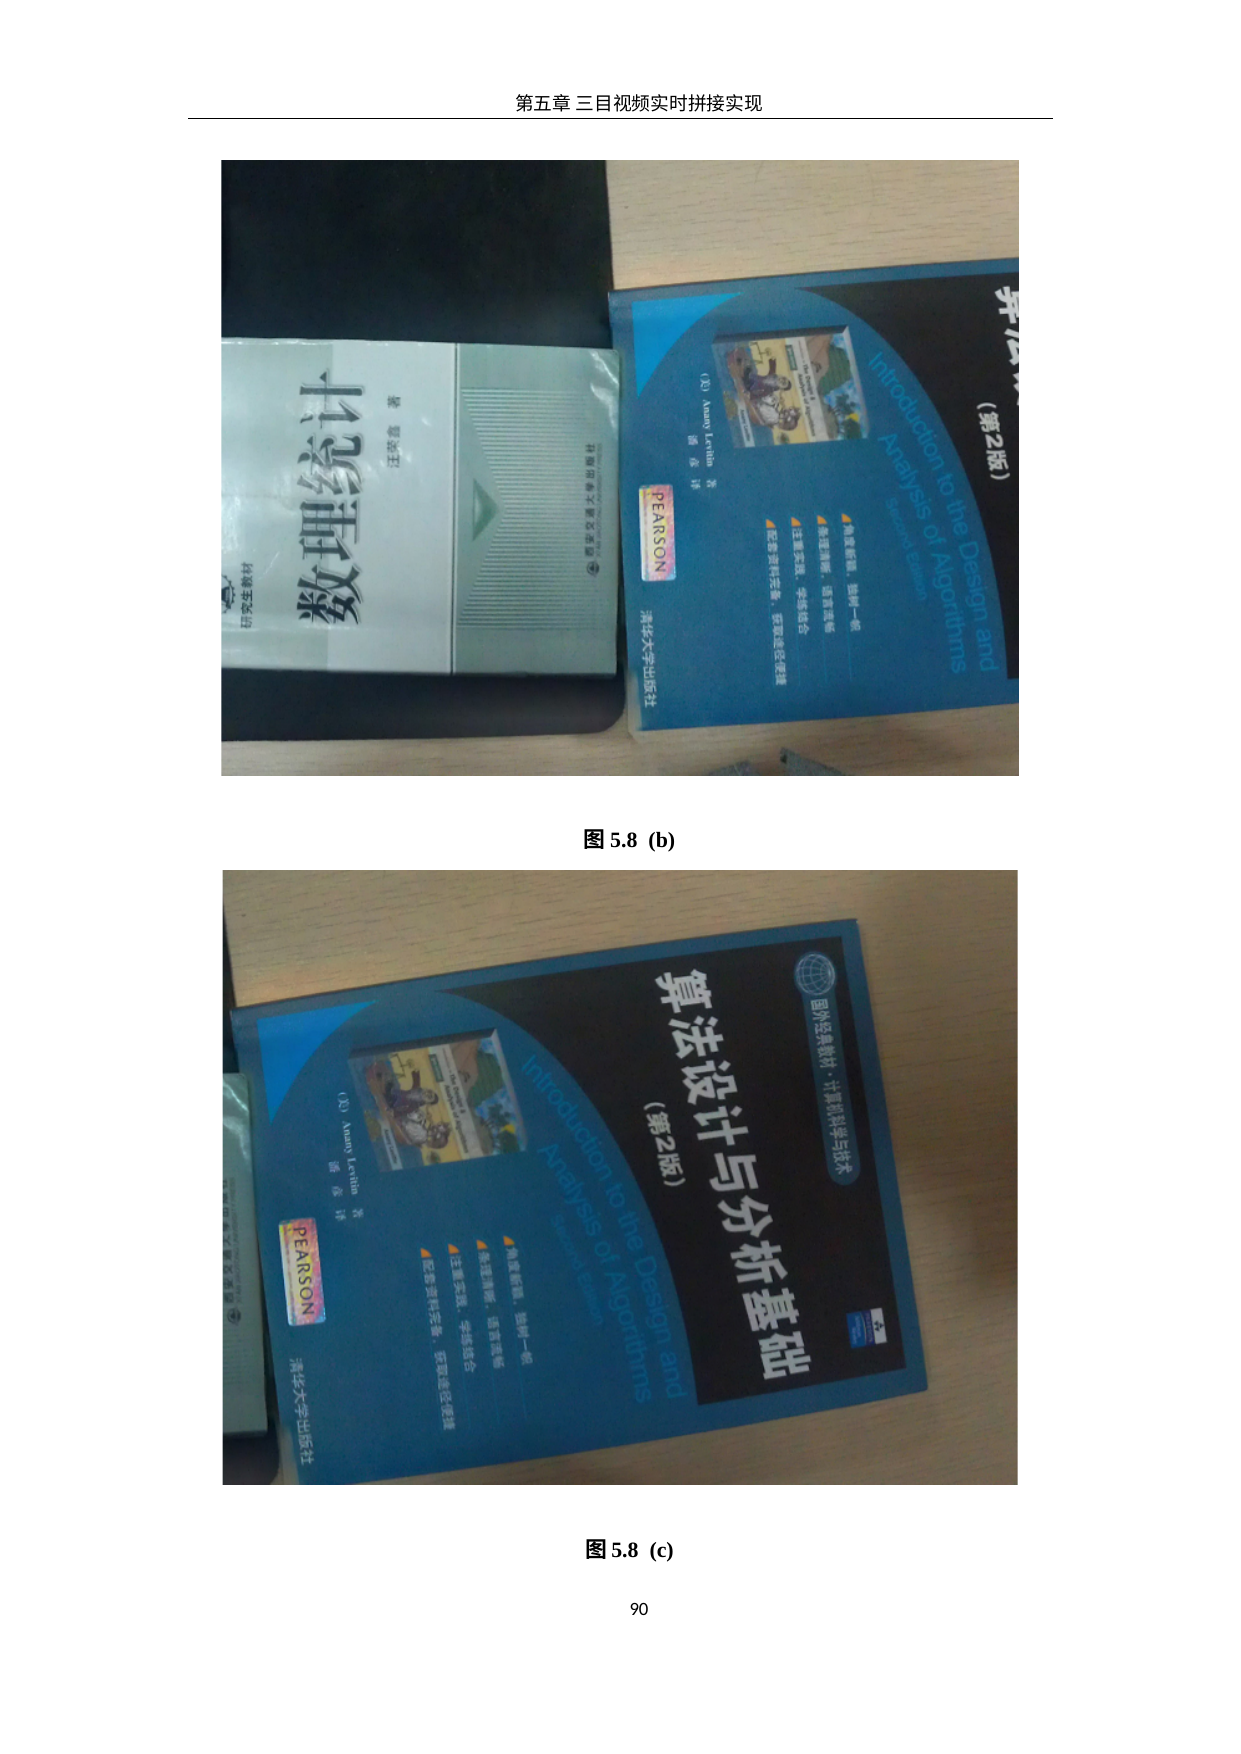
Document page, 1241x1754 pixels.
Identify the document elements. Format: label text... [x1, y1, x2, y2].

picture [222, 870, 1018, 1485]
text 图5.8 (b) [187, 821, 1053, 855]
text 图5.8 (c) [187, 1531, 1053, 1565]
picture [221, 160, 1019, 776]
